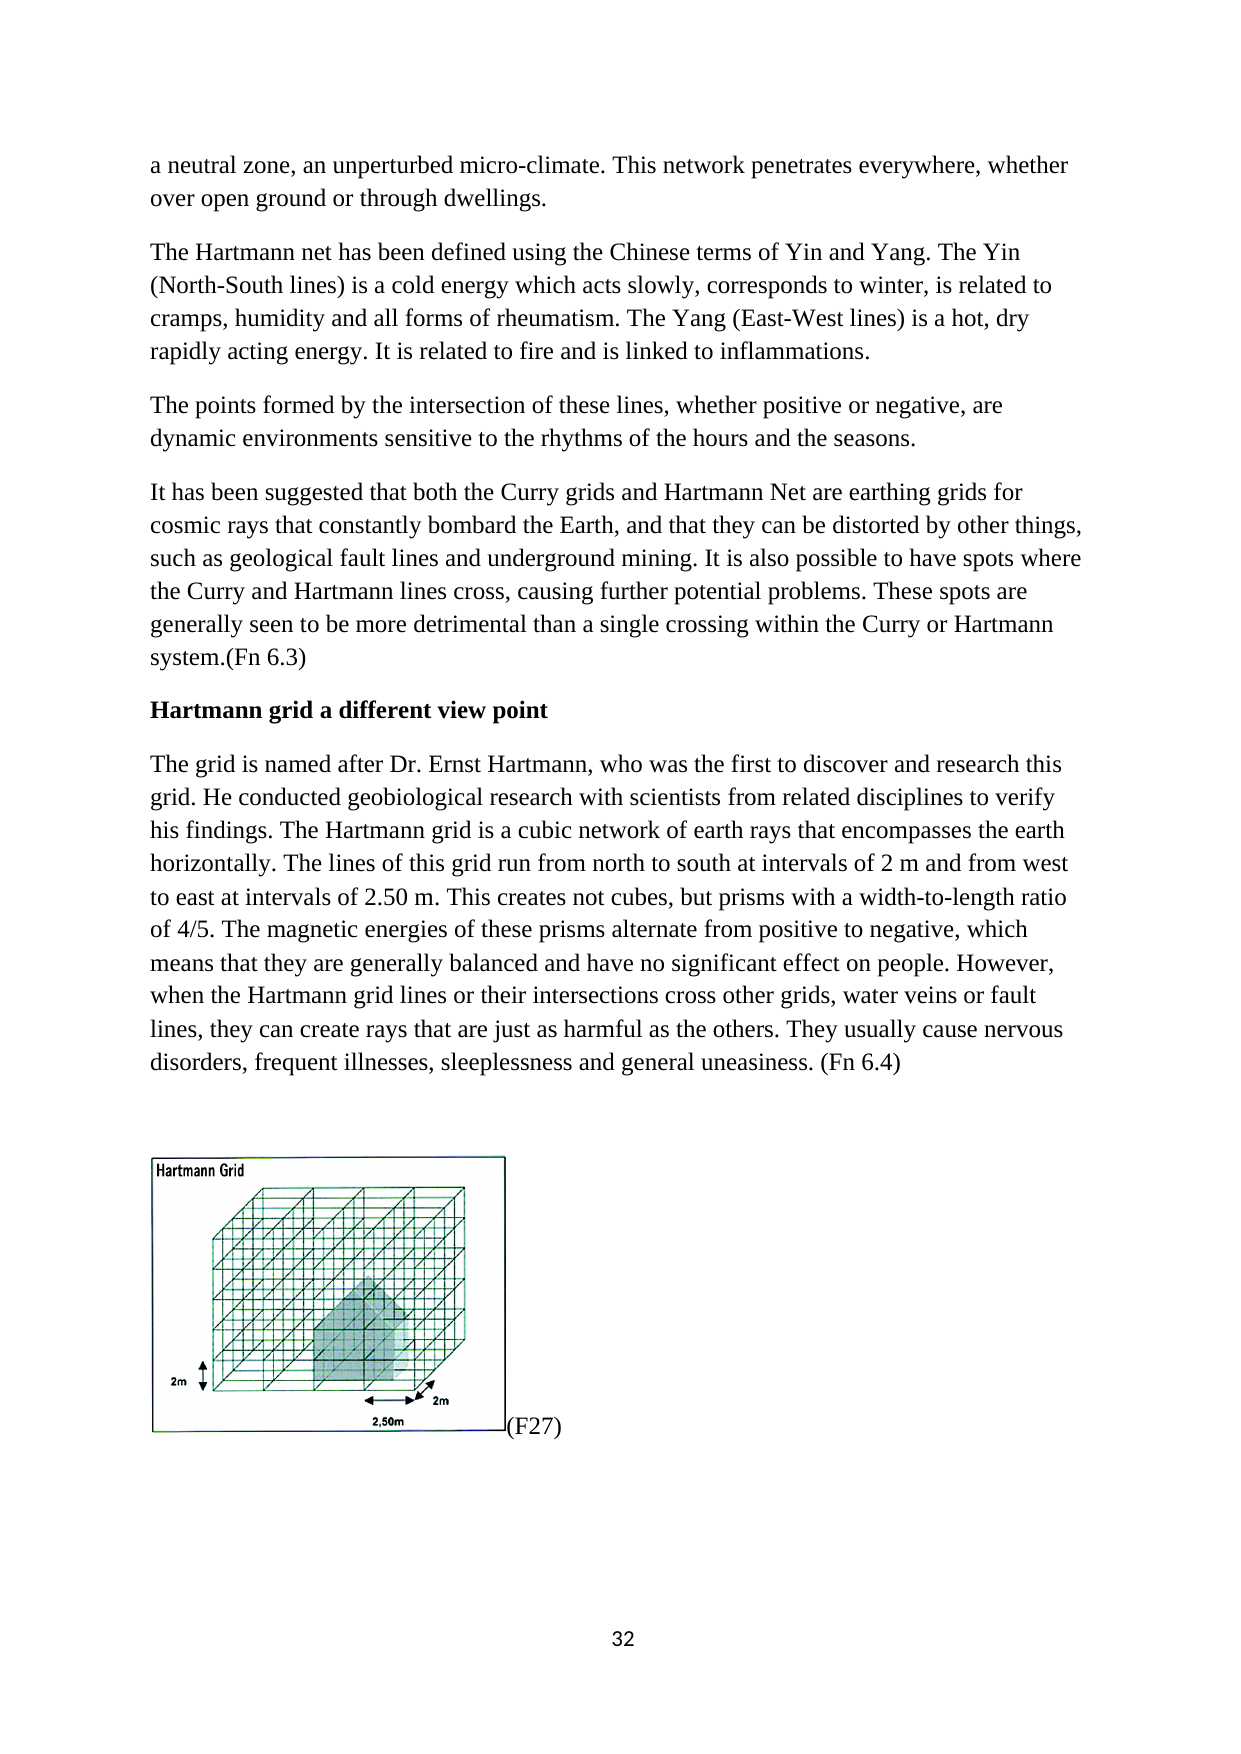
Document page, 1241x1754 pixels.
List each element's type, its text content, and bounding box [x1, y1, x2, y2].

text The grid is named after Dr. Ernst Hartmann, who was the first to discover and research this grid. He conducted geobiological research with scientists from related disciplines to verify his findings. The Hartmann grid is a cubic network of earth rays that encompasses the earth horizontally. The lines of this grid run from north to south at intervals of 2 m and from west to east at intervals of 2.50 m. This creates not cubes, but prisms with a width-to-length ratio of 4/5. The magnetic energies of these prisms alternate from positive to negative, which means that they are generally balanced and have no significant effect on people. However, when the Hartmann grid lines or their intersections cross other grids, water veins or fault lines, they can create rays that are just as harmful as the others. They usually cause nervous disorders, frequent illnesses, sleeplessness and general uneasiness. (Fn 6.4) [150, 749, 1090, 1075]
text It has been suggested that both the Curry grids and Hartmann Net are earthing grids for cosmic rays that constantly bombard the Earth, and that they can be distorted by other things, such as geological fault lines and underground mining. It is also possible to have spots where the Curry and Hartmann lines cross, causing further potential problems. These spots are generally seen to be more detrimental than a single crossing within the Curry or Hartmann system.(Fn 6.3) [150, 477, 1090, 671]
text Hartmann grid a different view point [150, 696, 1090, 724]
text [150, 150, 1090, 212]
picture [150, 1154, 507, 1435]
text The points formed by the intersection of these lines, whether positive or negative, are dynamic environments sensitive to the rhythms of the hours and the seasons. [150, 390, 1090, 452]
text The Hartmann net has been defined using the Chinese terms of Yin and Yang. The Yin (North-South lines) is a cold energy which acts slowly, corresponds to winter, is related to cramps, humidity and all forms of rheumatism. The Yang (East-West lines) is a hot, dry rapidly acting energy. It is related to fire and is linked to inflammations. [150, 237, 1090, 365]
